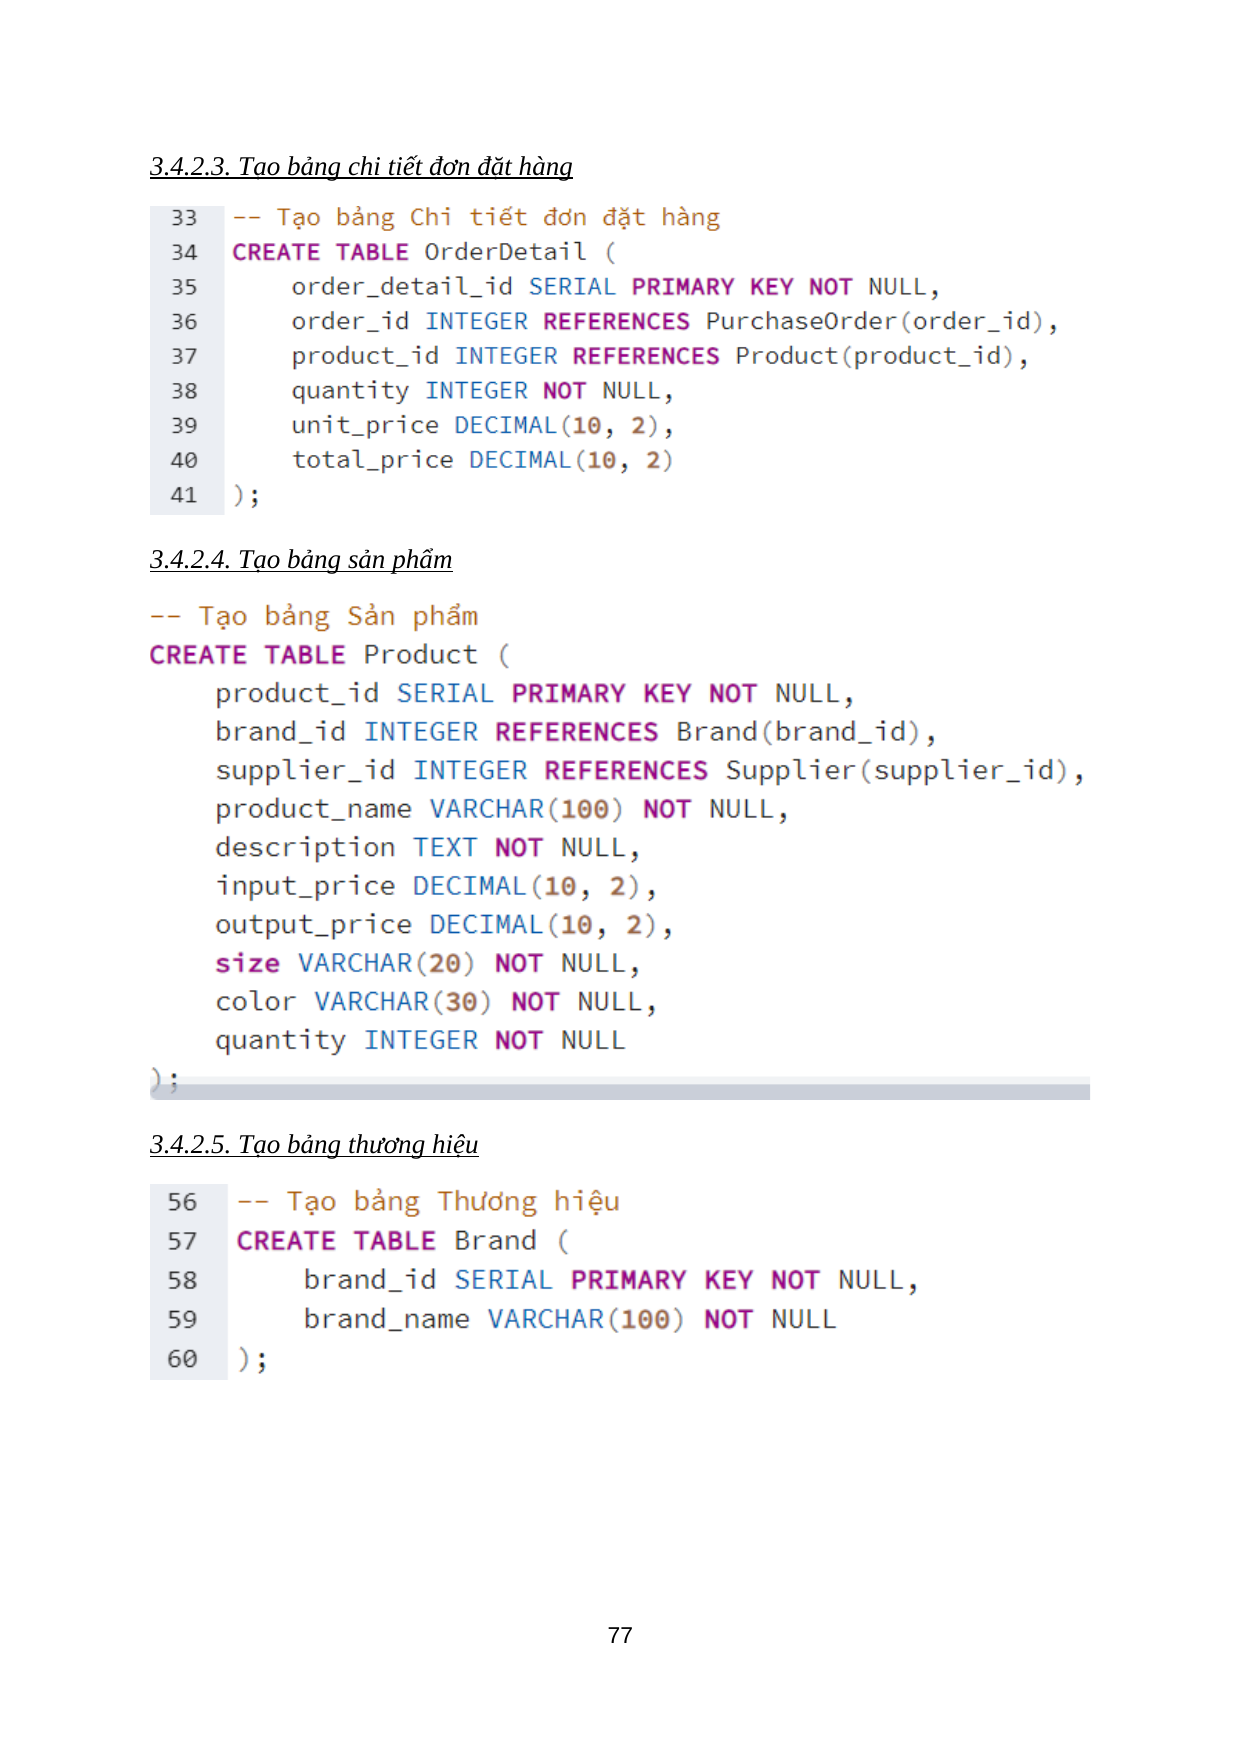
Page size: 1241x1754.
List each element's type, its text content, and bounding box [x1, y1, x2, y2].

picture [150, 599, 1091, 1100]
subtitle 3.4.2.3. Tạo bảng chi tiết đơn đặt hàng [150, 150, 1090, 181]
picture [150, 206, 1091, 515]
subtitle 3.4.2.4. Tạo bảng sản phẩm [150, 543, 1090, 574]
picture [150, 1184, 936, 1380]
subtitle 3.4.2.5. Tạo bảng thương hiệu [150, 1128, 1090, 1159]
